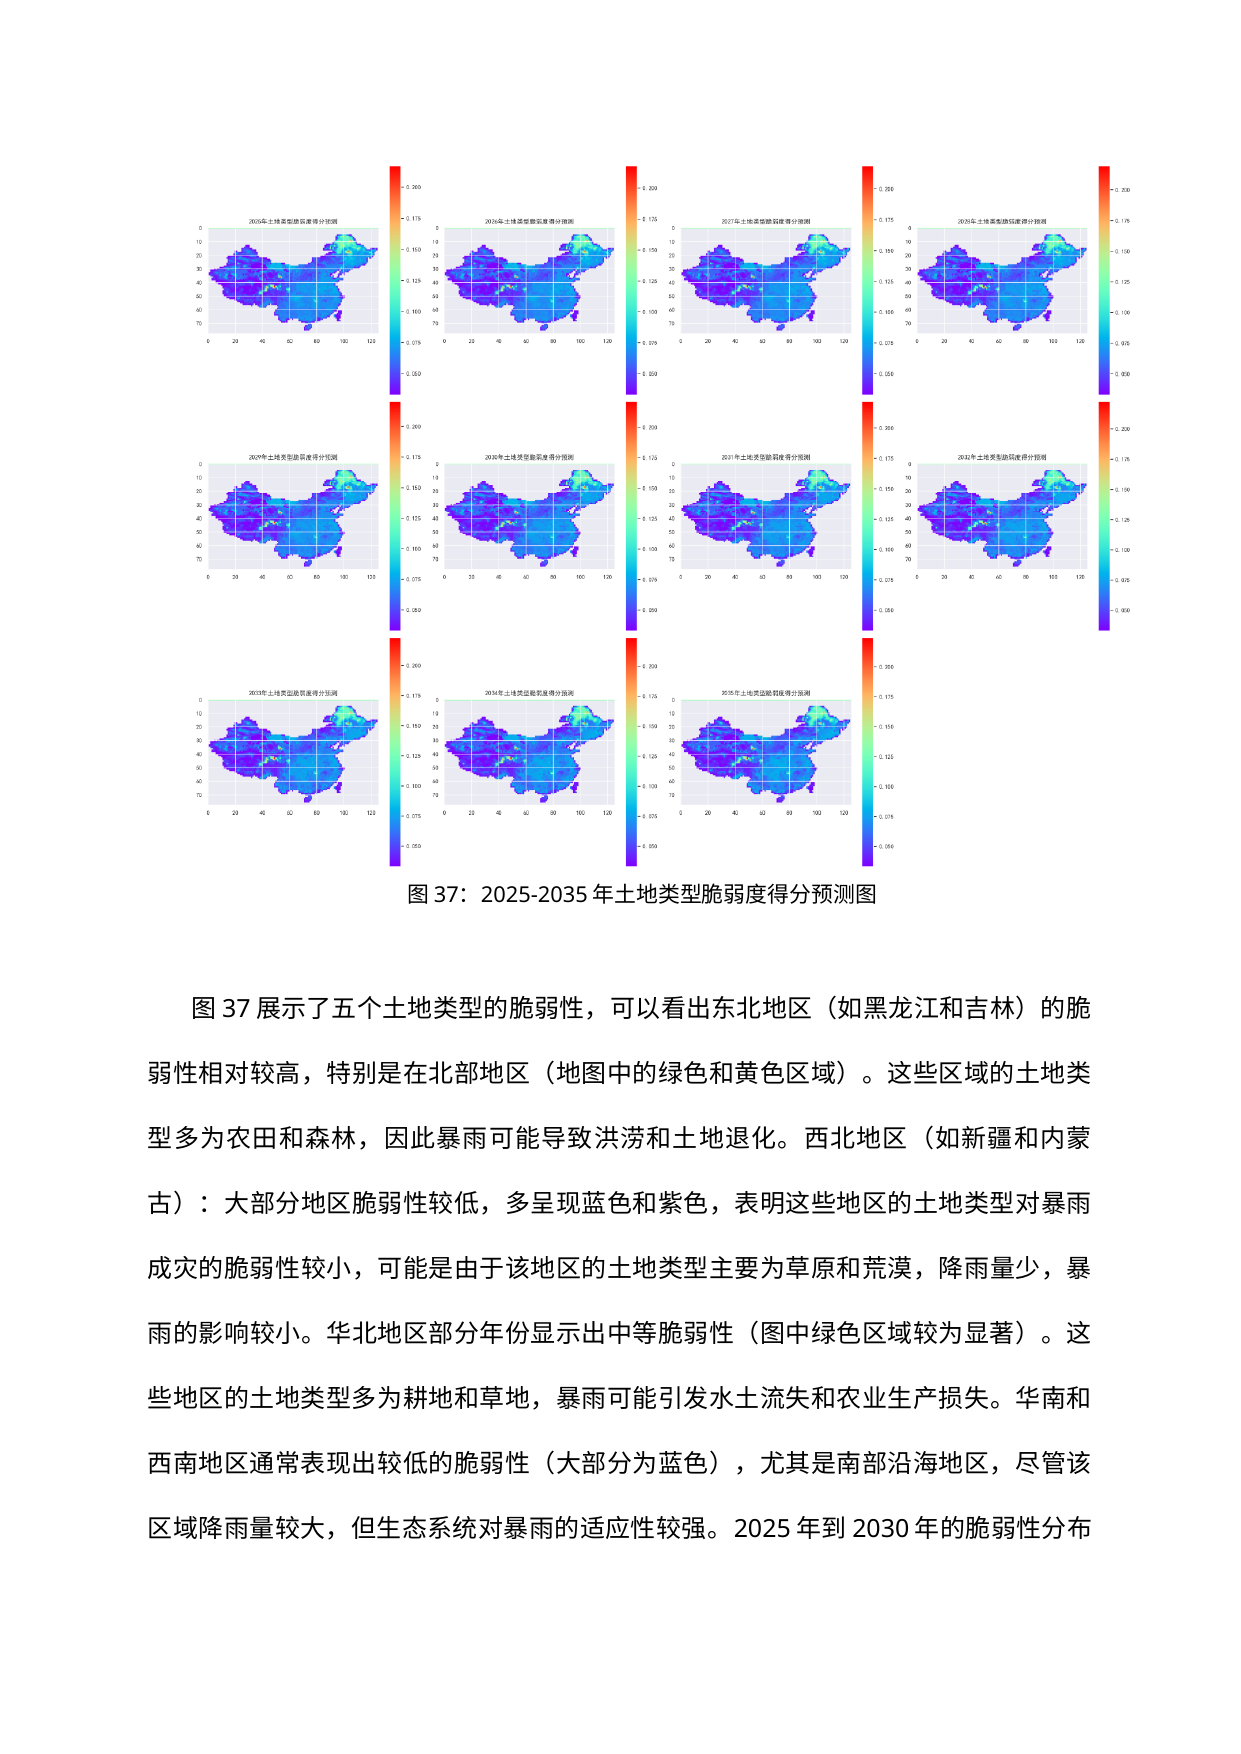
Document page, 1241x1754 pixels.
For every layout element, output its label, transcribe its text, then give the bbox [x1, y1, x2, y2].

text 图37：2025-2035年土地类型脆弱度得分预测图 [148, 877, 1092, 909]
picture [191, 162, 1135, 871]
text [148, 974, 1092, 1559]
